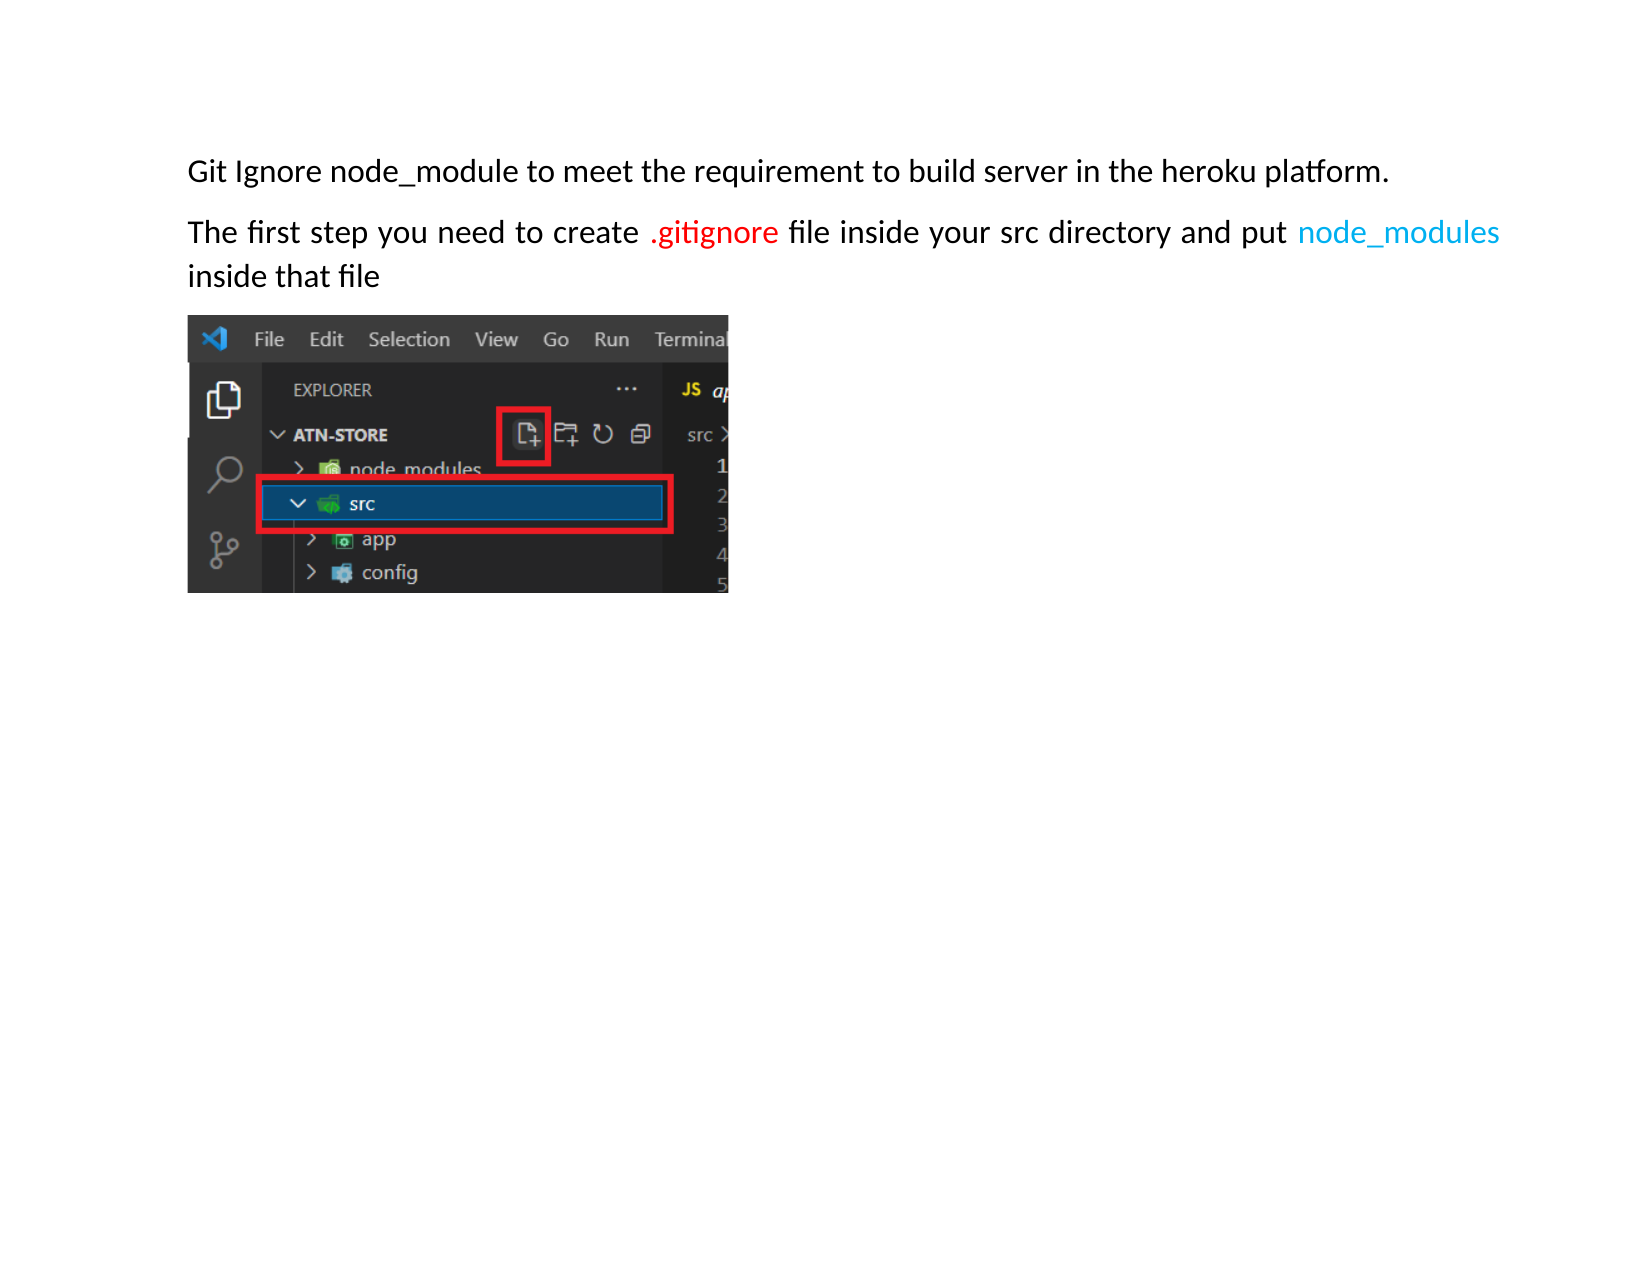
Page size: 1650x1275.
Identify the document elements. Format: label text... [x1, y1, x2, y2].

picture [187, 315, 729, 593]
text Git Ignore node_module to meet the requirement to build server in the heroku platform. [187, 150, 1500, 191]
text The first step you need to create .gitignore file inside your src directory and put node_modules inside that file [187, 211, 1500, 295]
